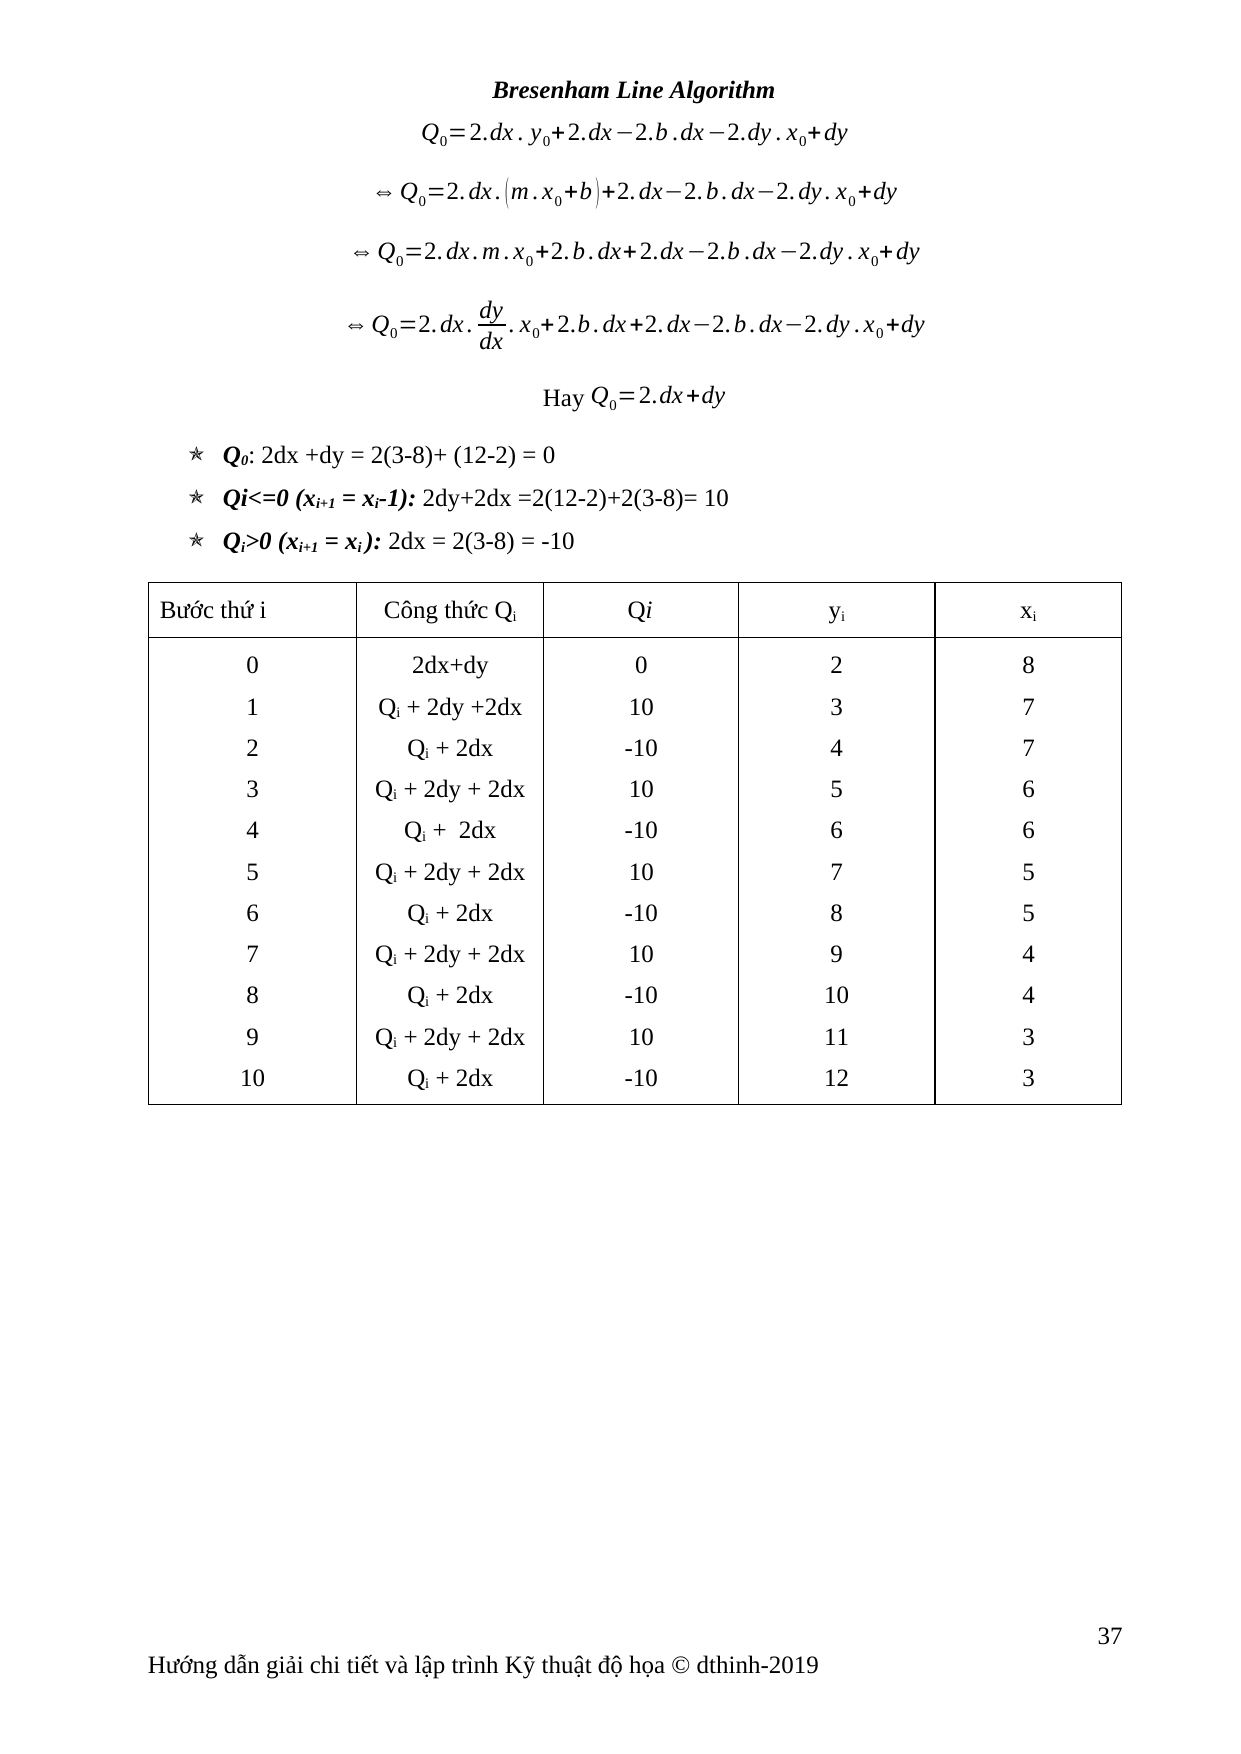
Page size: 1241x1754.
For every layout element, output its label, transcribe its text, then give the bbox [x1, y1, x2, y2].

list Qi>0 (xi+1 = xi ): 2dx = 2(3-8) = -10 [185, 526, 1122, 555]
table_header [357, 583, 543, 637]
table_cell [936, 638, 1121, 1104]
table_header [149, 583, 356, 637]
text Hay [148, 382, 1122, 413]
list Qi<=0 (xi+1 = xi-1): 2dy+2dx =2(12-2)+2(3-8)= 10 [185, 483, 1122, 512]
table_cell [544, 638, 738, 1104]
list Q0: 2dx +dy = 2(3-8)+ (12-2) = 0 [185, 440, 1122, 469]
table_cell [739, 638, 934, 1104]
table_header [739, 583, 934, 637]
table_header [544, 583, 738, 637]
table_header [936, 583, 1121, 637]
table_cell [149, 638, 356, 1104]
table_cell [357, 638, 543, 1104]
